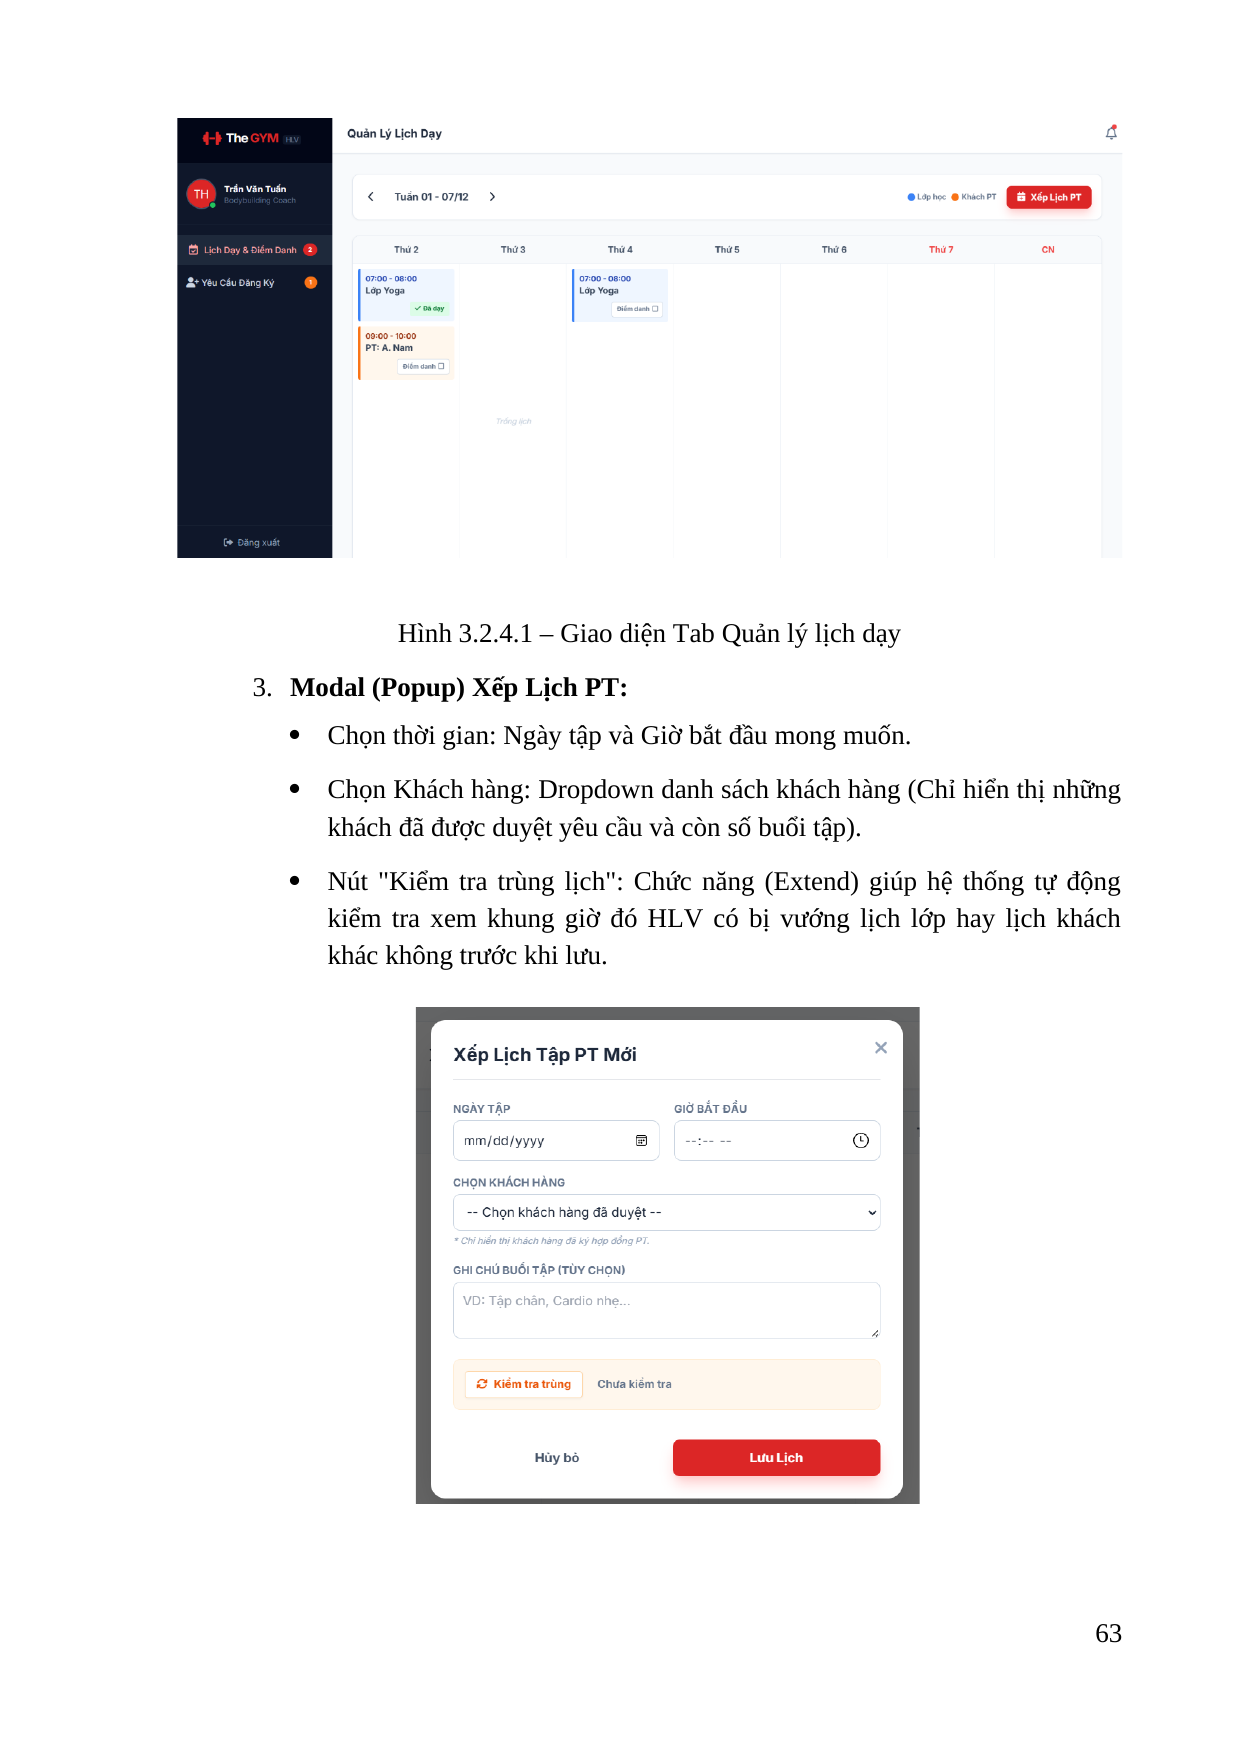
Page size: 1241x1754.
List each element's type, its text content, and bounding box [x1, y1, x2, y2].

picture [177, 118, 1123, 558]
list Modal (Popup) Xếp Lịch PT: [252, 671, 1122, 702]
list Nút "Kiểm tra trùng lịch": Chức năng (Extend) giúp hệ thống tự động kiểm tra xem khung giờ đó HLV có bị vướng lịch lớp hay lịch khách khác không trước khi lưu. [290, 865, 1122, 971]
text Hình 3.2.4.1 – Giao diện Tab Quản lý lịch dạy [177, 617, 1122, 648]
list Chọn Khách hàng: Dropdown danh sách khách hàng (Chỉ hiển thị những khách đã được duyệt yêu cầu và còn số buổi tập). [290, 773, 1122, 842]
picture [415, 1007, 920, 1504]
list Chọn thời gian: Ngày tập và Giờ bắt đầu mong muốn. [290, 719, 1122, 750]
